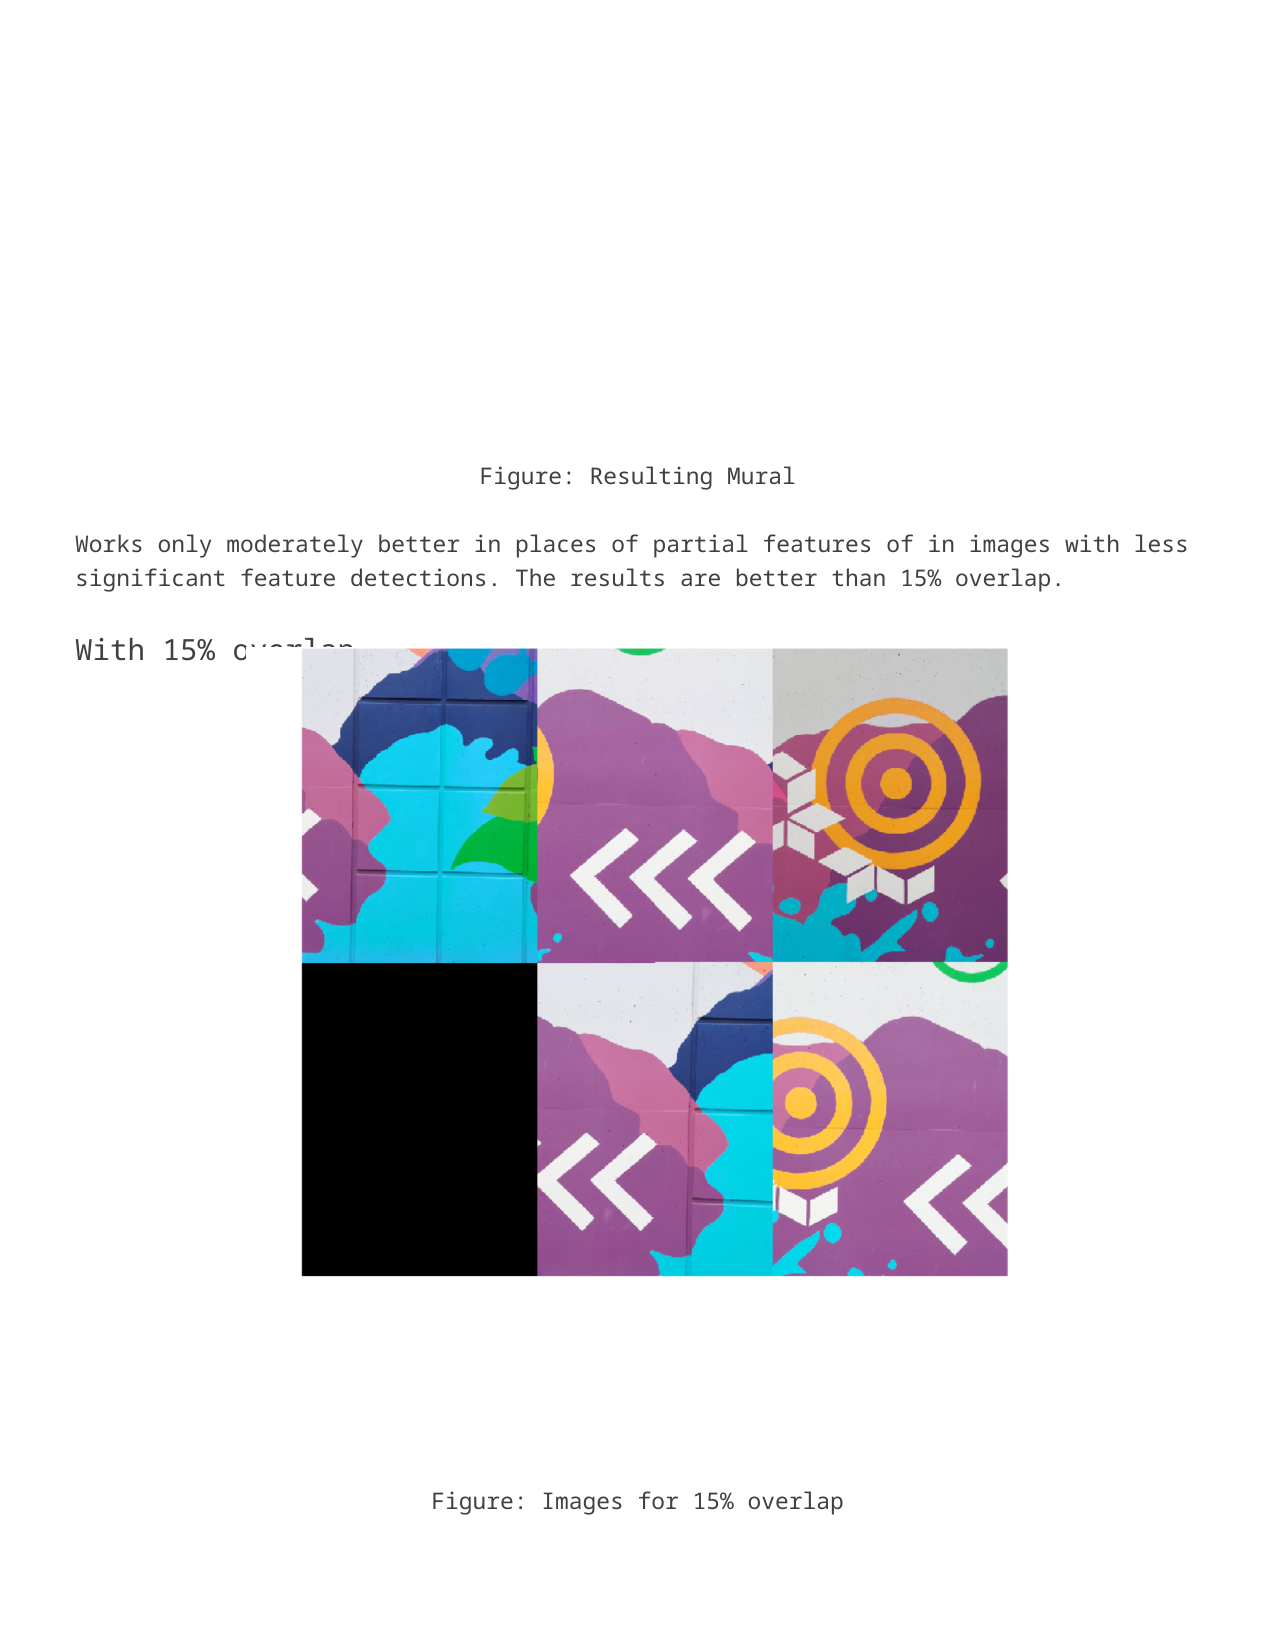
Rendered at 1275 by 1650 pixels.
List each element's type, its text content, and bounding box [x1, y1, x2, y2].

text With 15% overlap – [75, 629, 1200, 669]
picture [246, 647, 1033, 1278]
text Works only moderately better in places of partial features of in images with less significant feature detections. The results are better than 15% overlap. [75, 528, 1200, 593]
text Figure: Images for 15% overlap [75, 1485, 1200, 1517]
text Figure: Resulting Mural [75, 460, 1200, 492]
